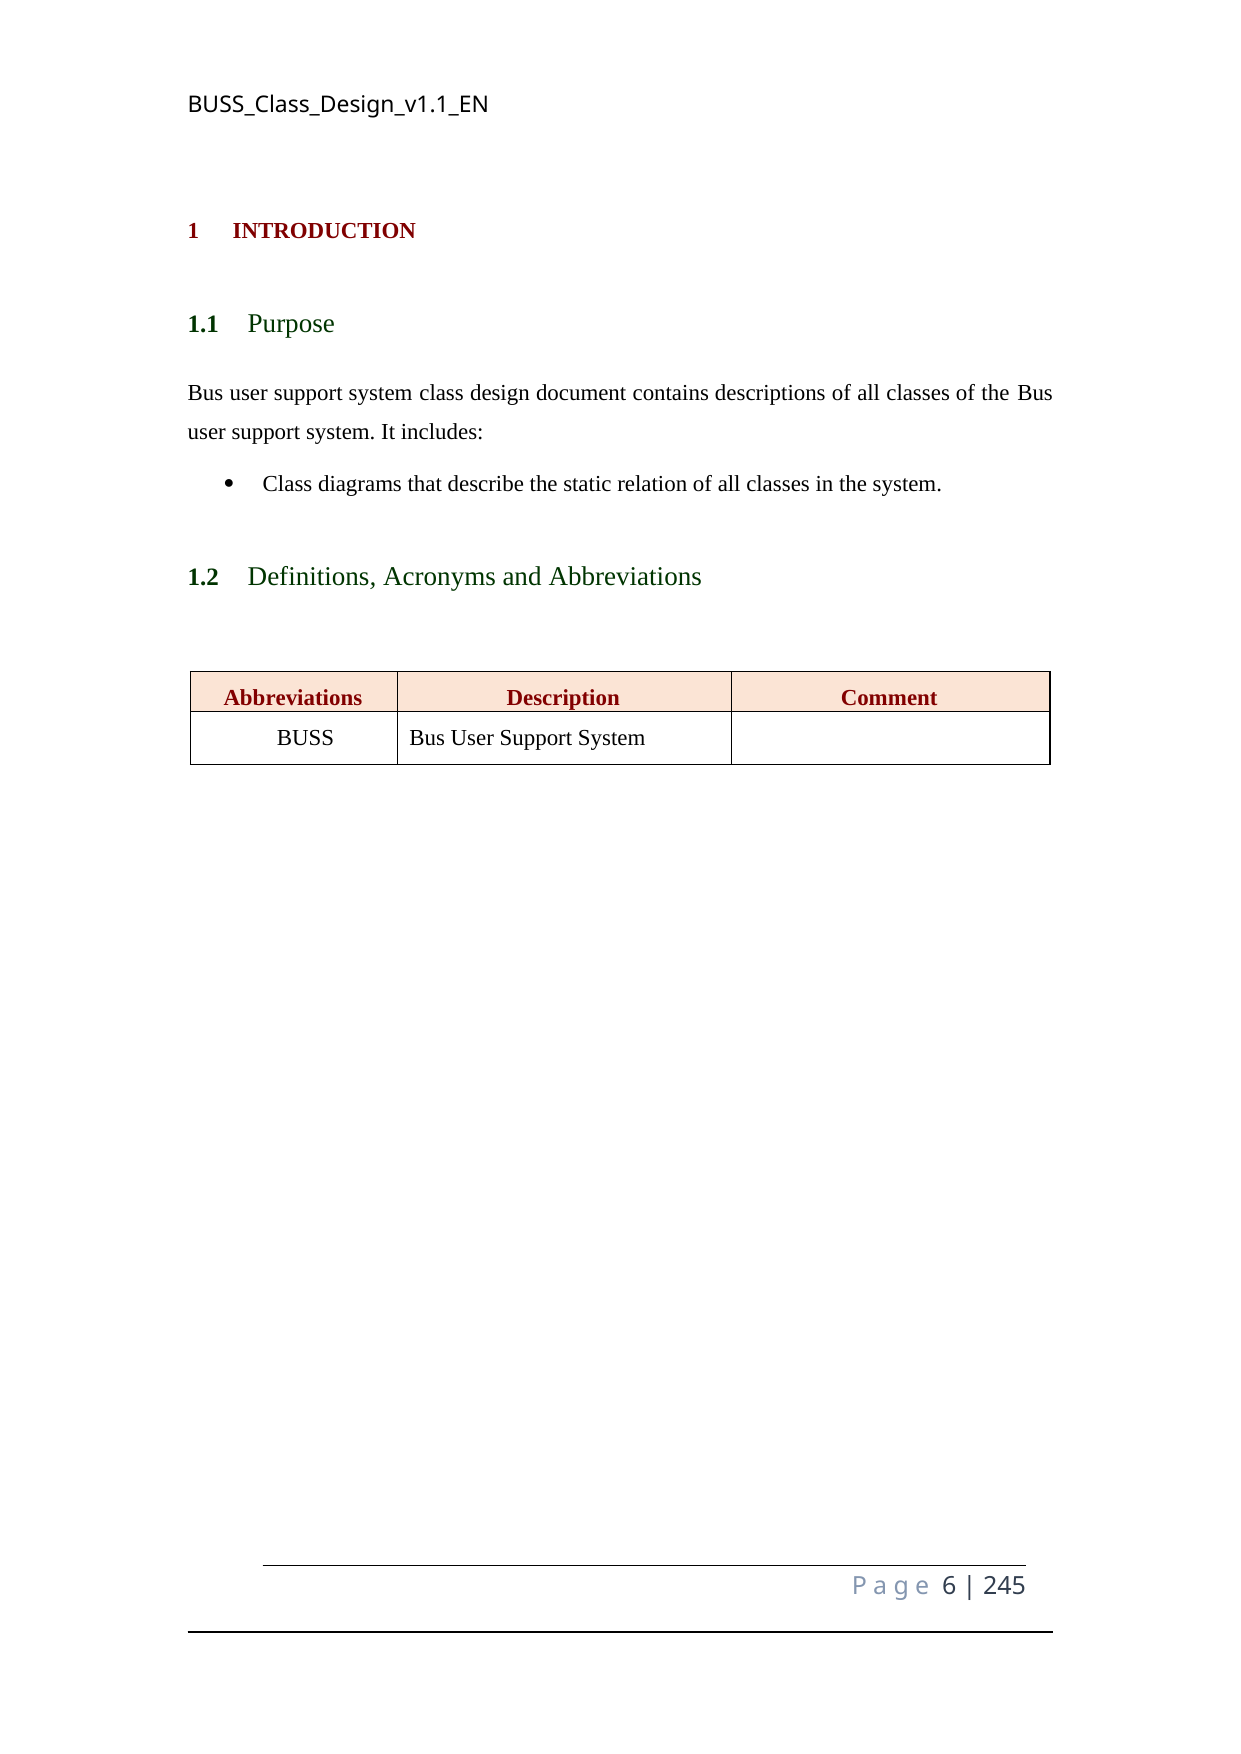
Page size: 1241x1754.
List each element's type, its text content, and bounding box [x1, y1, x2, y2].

table_header Abbreviations [191, 672, 397, 711]
text Bus user support system class design document contains descriptions of all classes of the Bus user support system. It includes: [187, 379, 1053, 444]
table_cell Bus User Support System [398, 712, 731, 764]
table_cell BUSS [191, 712, 397, 764]
list Class diagrams that describe the static relation of all classes in the system. [225, 470, 1053, 496]
subtitle Introduction [187, 217, 1053, 244]
subtitle Purpose [187, 307, 1053, 338]
table_cell [732, 712, 1049, 764]
subtitle Definitions, Acronyms and Abbreviations [187, 559, 1053, 591]
table_header Comment [732, 672, 1049, 711]
table_header Description [398, 672, 731, 711]
